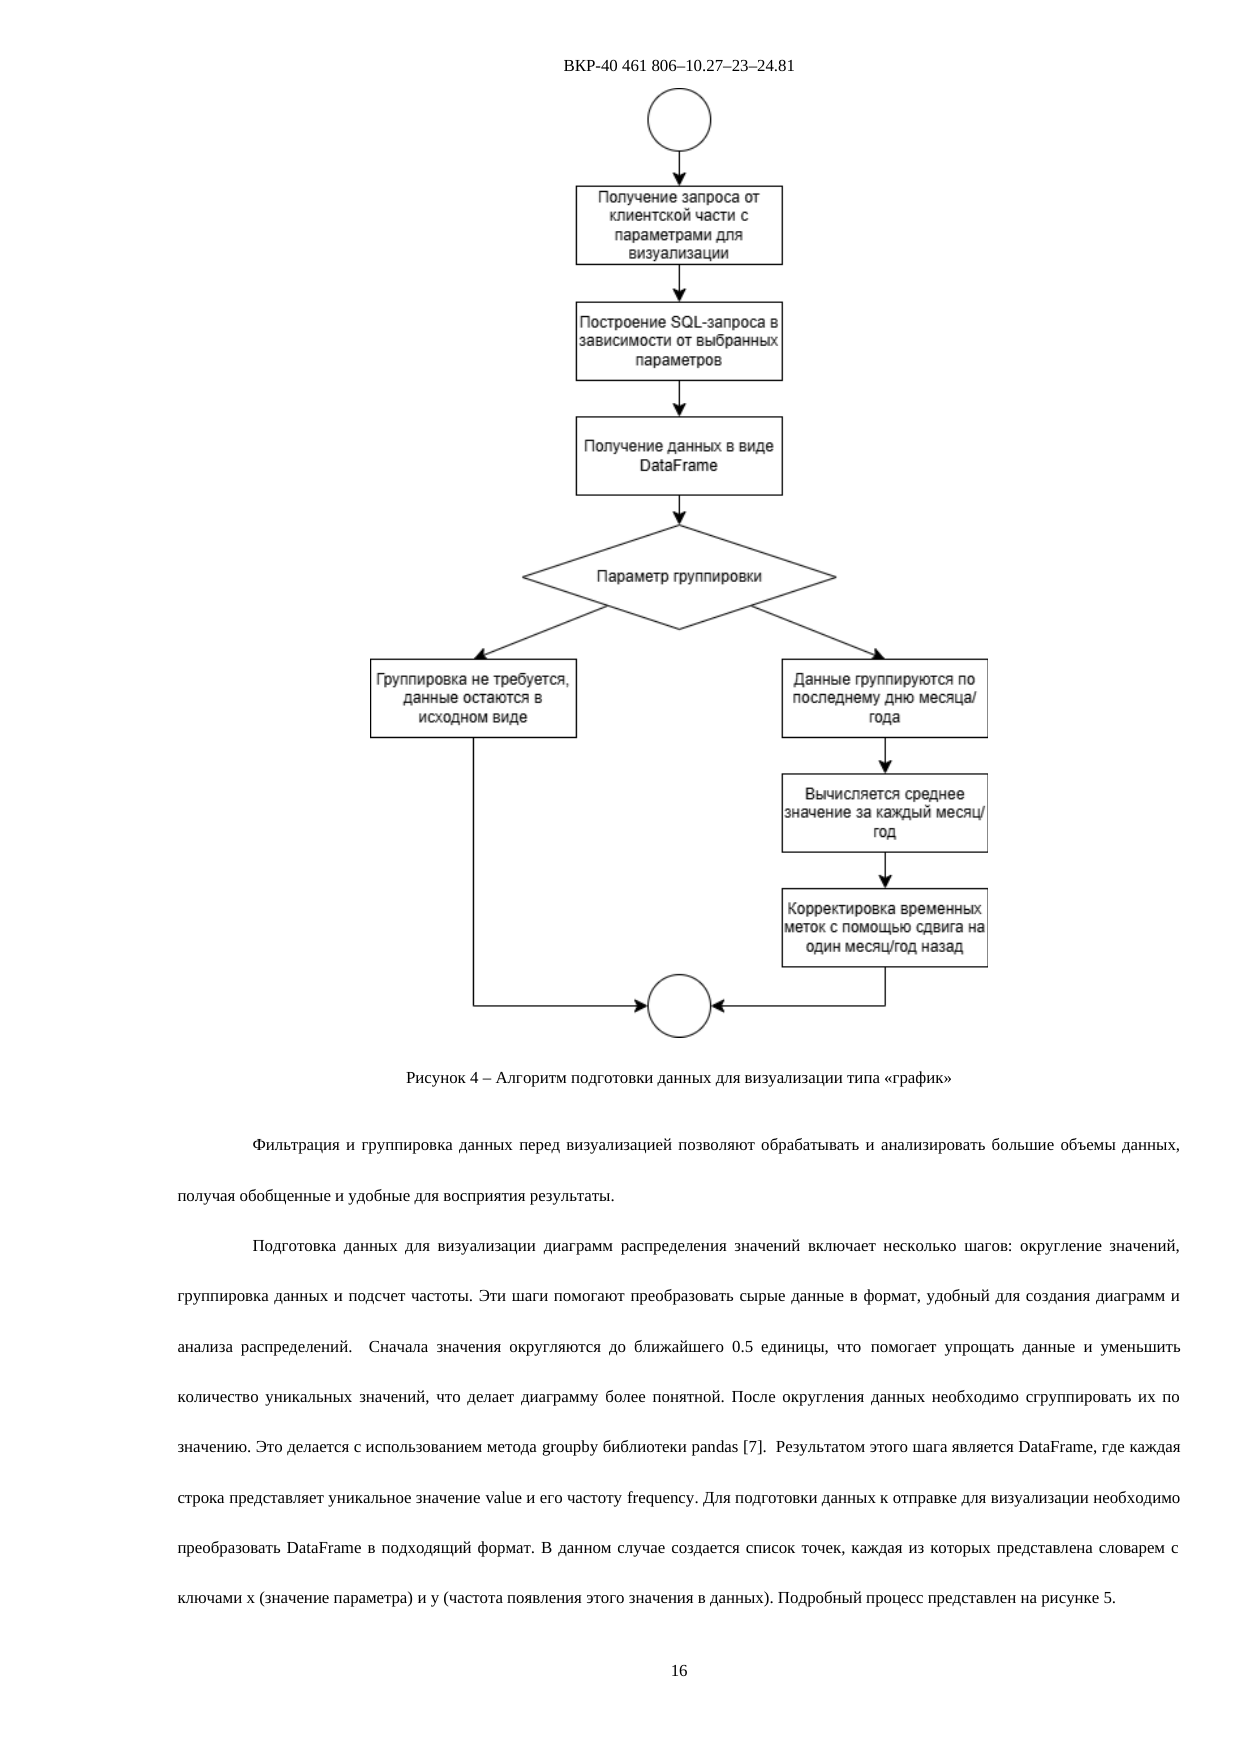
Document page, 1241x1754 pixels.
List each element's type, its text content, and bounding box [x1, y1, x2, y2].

text Рисунок 4 – Алгоритм подготовки данных для визуализации типа «график» [177, 1054, 1181, 1087]
text Фильтрация и группировка данных перед визуализацией позволяют обрабатывать и анализировать большие объемы данных, получая обобщенные и удобные для восприятия результаты. [177, 1121, 1181, 1205]
text Подготовка данных для визуализации диаграмм распределения значений включает несколько шагов: округление значений, группировка данных и подсчет частоты. Эти шаги помогают преобразовать сырые данные в формат, удобный для создания диаграмм и анализа распределений. Сначала значения округляются до ближайшего 0.5 единицы, что помогает упрощать данные и уменьшить количество уникальных значений, что делает диаграмму более понятной. После округления данных необходимо сгруппировать их по значению. Это делается с использованием метода groupby библиотеки pandas [7]. Результатом этого шага является DataFrame, где каждая строка представляет уникальное значение value и его частоту frequency. Для подготовки данных к отправке для визуализации необходимо преобразовать DataFrame в подходящий формат. В данном случае создается список точек, каждая из которых представлена словарем с ключами x (значение параметра) и y (частота появления этого значения в данных). Подробный процесс представлен на рисунке 5. [177, 1222, 1181, 1607]
picture [370, 88, 988, 1038]
